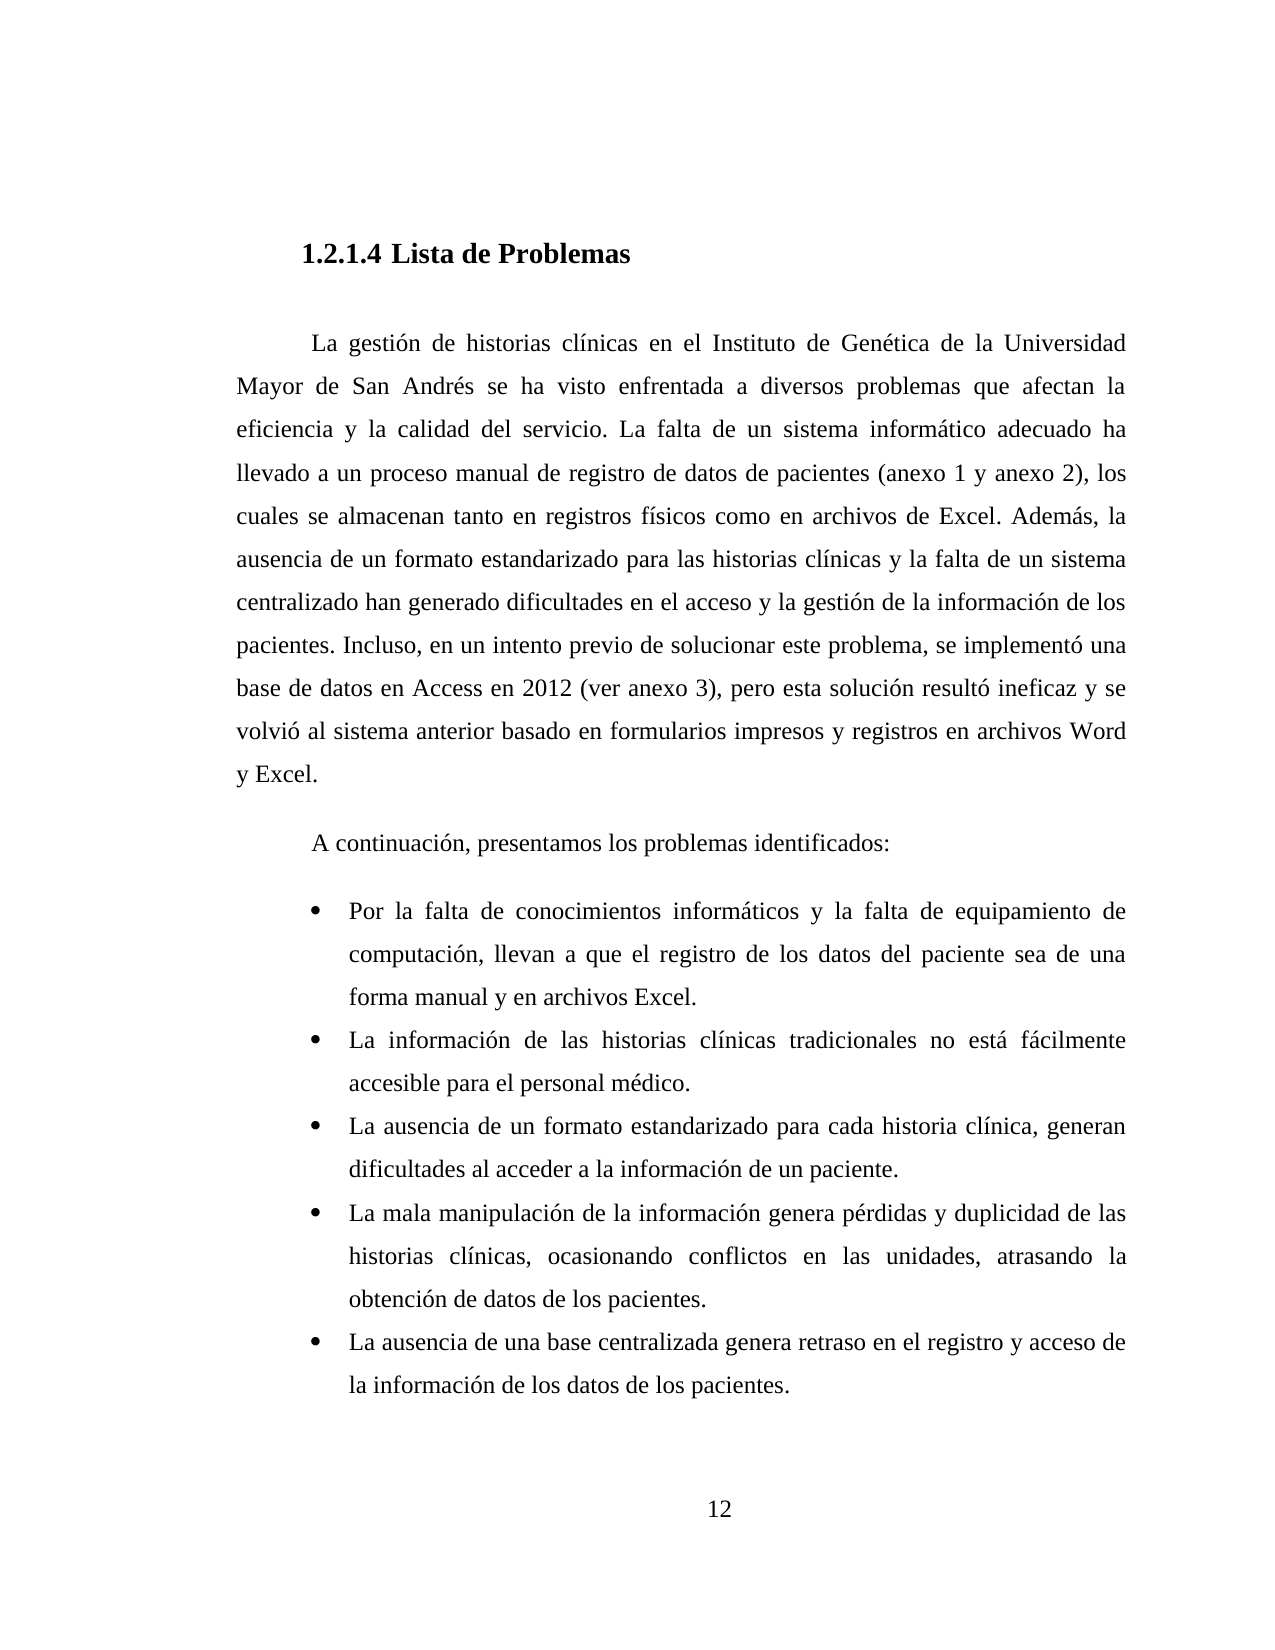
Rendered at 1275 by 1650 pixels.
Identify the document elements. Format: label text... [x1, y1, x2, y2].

list La mala manipulación de la información genera pérdidas y duplicidad de las historias clínicas, ocasionando conflictos en las unidades, atrasando la obtención de datos de los pacientes. [311, 1198, 1127, 1313]
text La gestión de historias clínicas en el Instituto de Genética de la Universidad Mayor de San Andrés se ha visto enfrentada a diversos problemas que afectan la eficiencia y la calidad del servicio. La falta de un sistema informático adecuado ha llevado a un proceso manual de registro de datos de pacientes (anexo 1 y anexo 2), los cuales se almacenan tanto en registros físicos como en archivos de Excel. Además, la ausencia de un formato estandarizado para las historias clínicas y la falta de un sistema centralizado han generado dificultades en el acceso y la gestión de la información de los pacientes. Incluso, en un intento previo de solucionar este problema, se implementó una base de datos en Access en 2012 (ver anexo 3), pero esta solución resultó ineficaz y se volvió al sistema anterior basado en formularios impresos y registros en archivos Word y Excel. [236, 328, 1127, 788]
list La ausencia de una base centralizada genera retraso en el registro y acceso de la información de los datos de los pacientes. [311, 1327, 1127, 1399]
list La ausencia de un formato estandarizado para cada historia clínica, generan dificultades al acceder a la información de un paciente. [311, 1111, 1127, 1183]
subtitle Lista de Problemas [236, 236, 1127, 270]
text A continuación, presentamos los problemas identificados: [236, 828, 1127, 856]
list La información de las historias clínicas tradicionales no está fácilmente accesible para el personal médico. [311, 1025, 1127, 1097]
list Por la falta de conocimientos informáticos y la falta de equipamiento de computación, llevan a que el registro de los datos del paciente sea de una forma manual y en archivos Excel. [311, 896, 1127, 1011]
